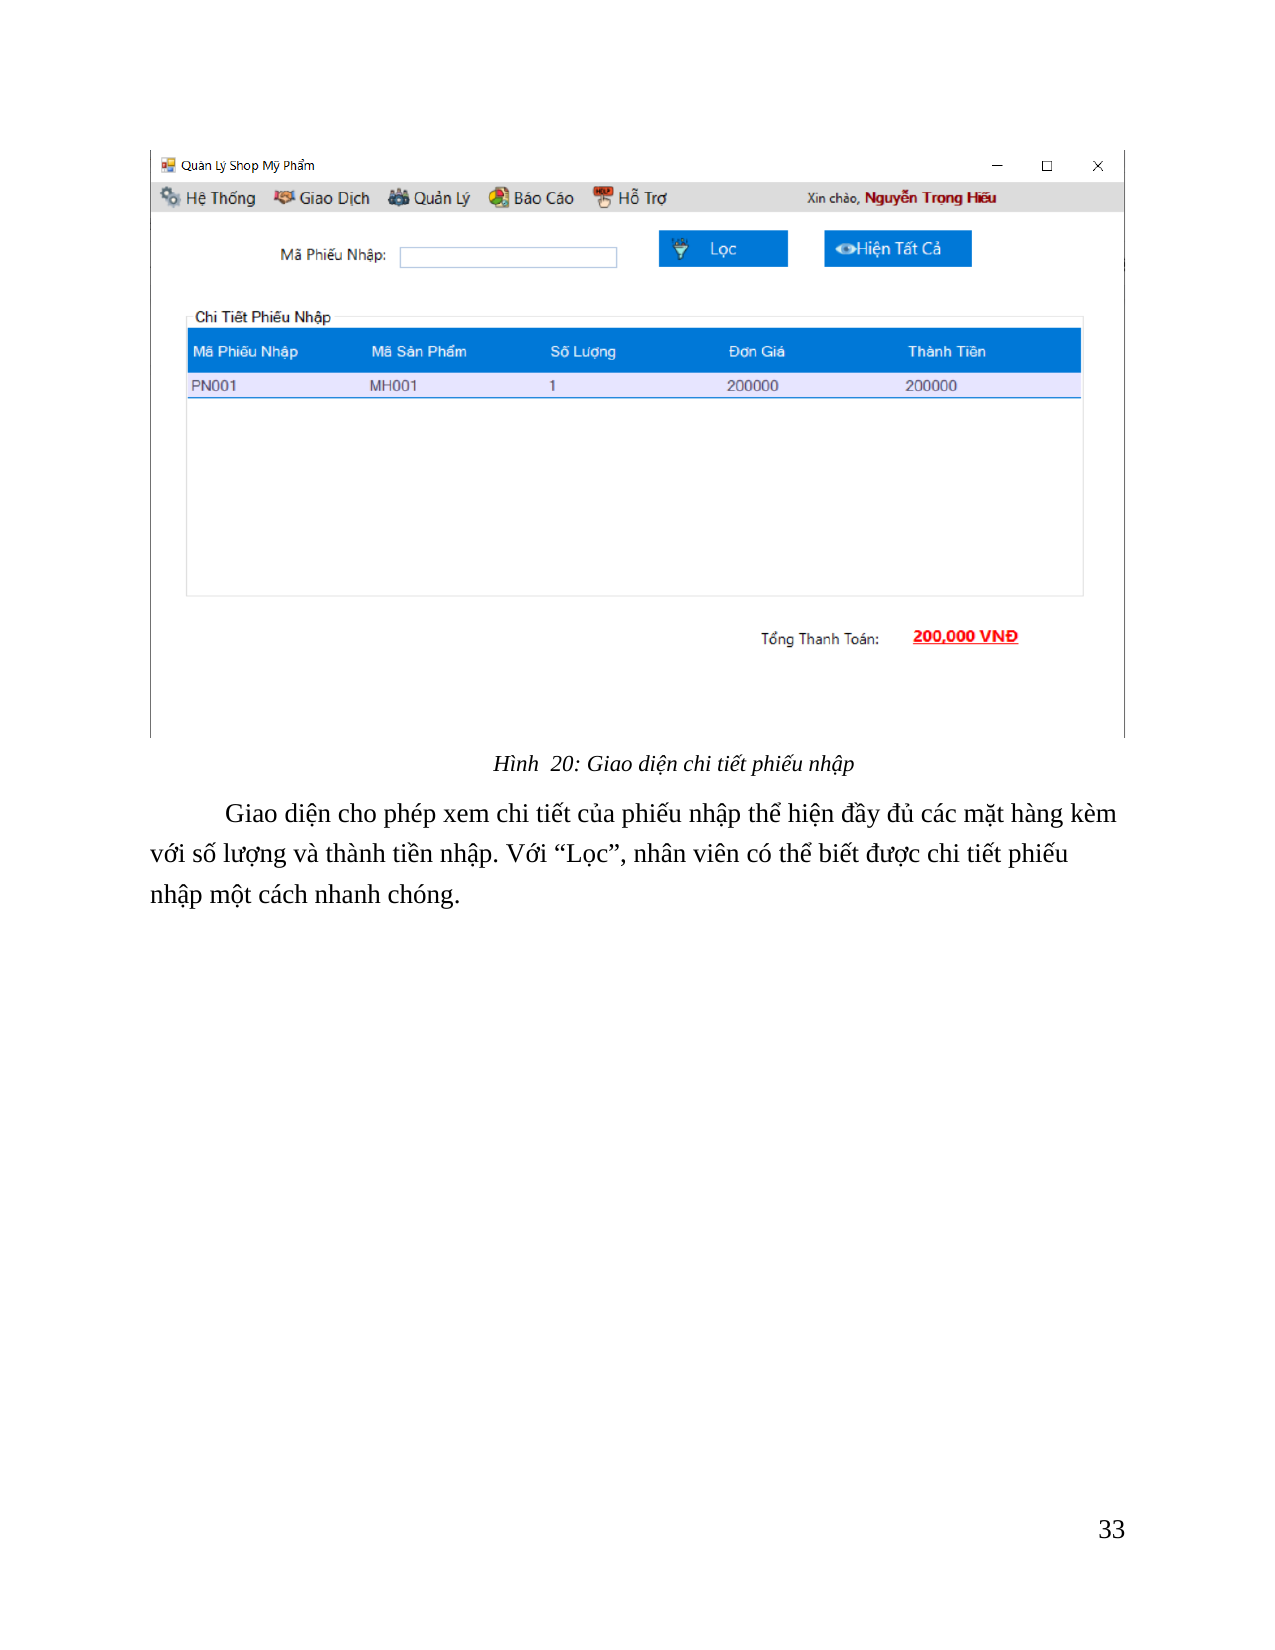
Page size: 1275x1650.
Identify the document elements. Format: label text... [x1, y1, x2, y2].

text Hình 20: Giao diện chi tiết phiếu nhập [150, 750, 1125, 776]
picture [150, 150, 1125, 738]
text Giao diện cho phép xem chi tiết của phiếu nhập thể hiện đầy đủ các mặt hàng kèm với số lượng và thành tiền nhập. Với “Lọc”, nhân viên có thể biết được chi tiết phiếu nhập một cách nhanh chóng. [150, 797, 1125, 909]
